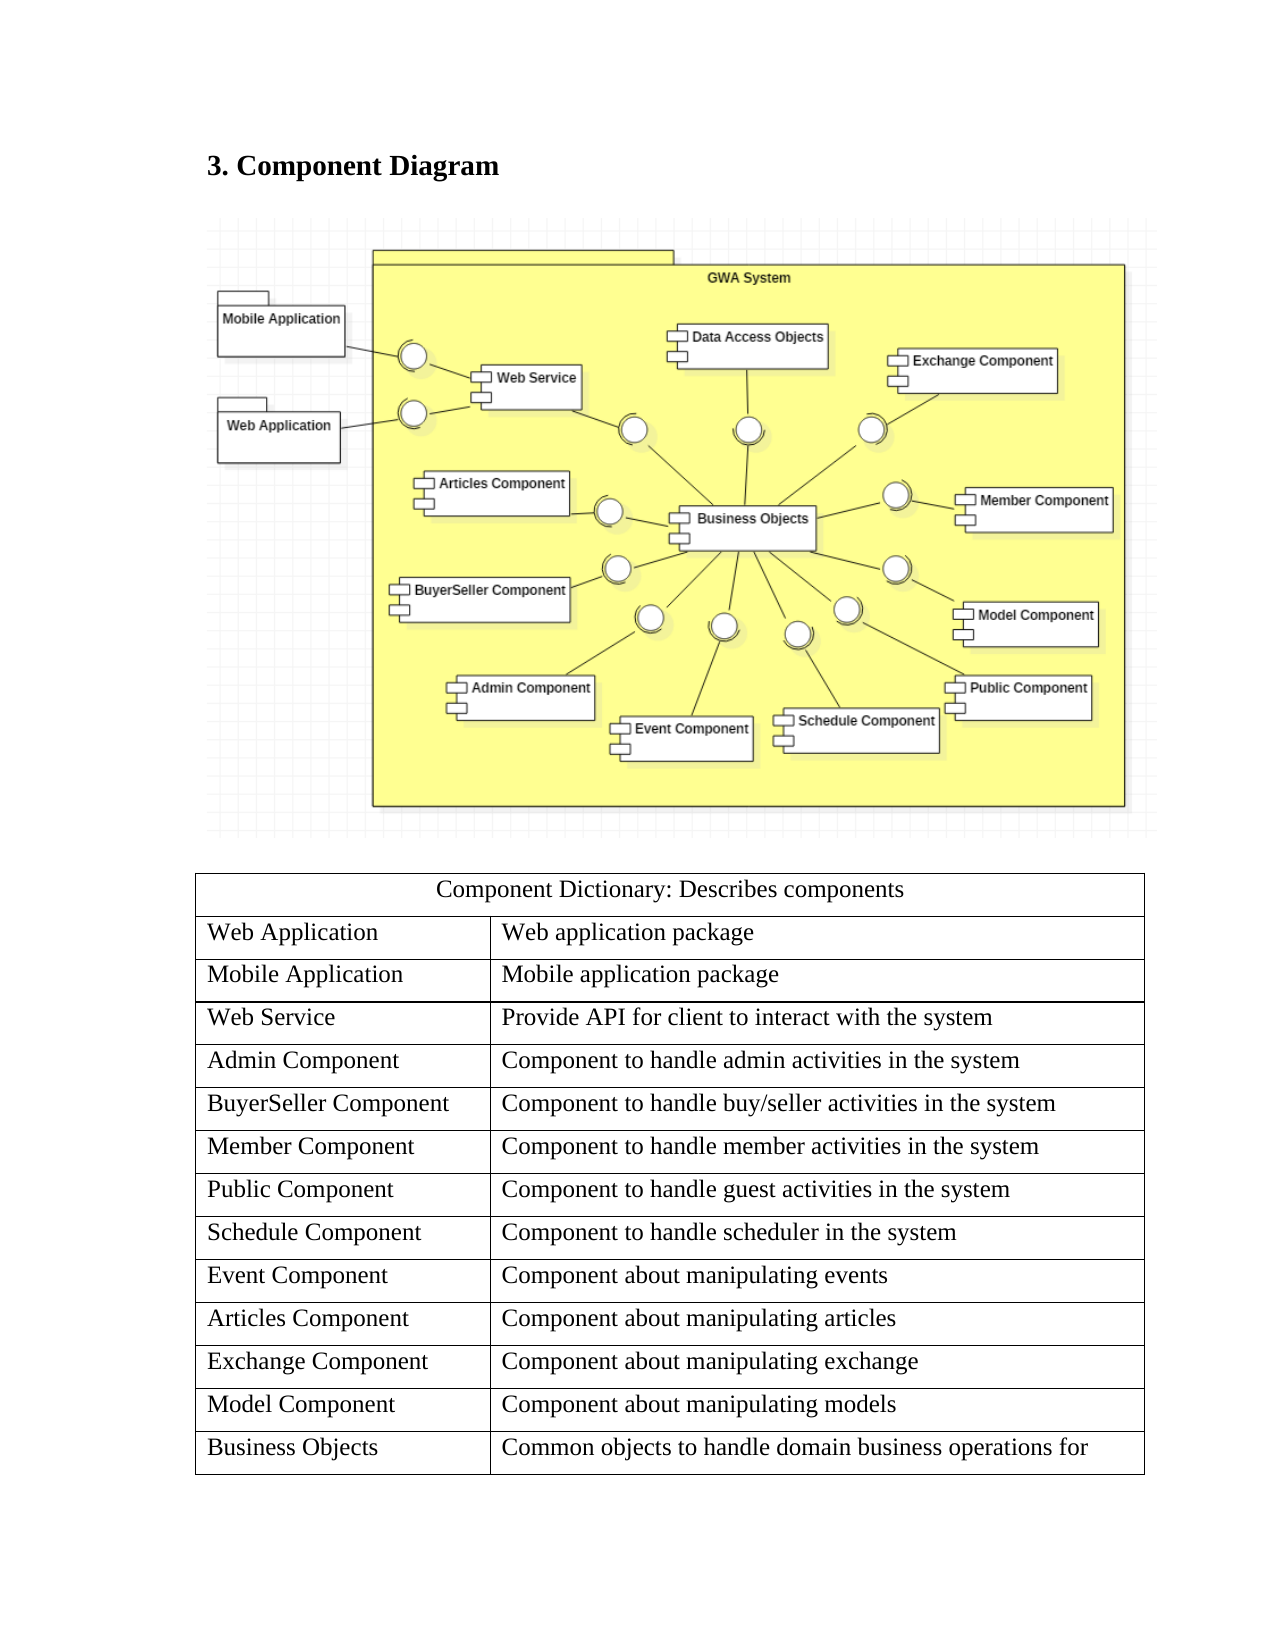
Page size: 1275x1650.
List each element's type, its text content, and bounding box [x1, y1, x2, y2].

table_cell Component to handle buy/seller activities in the system [491, 1088, 1144, 1130]
table_cell Component about manipulating exchange [491, 1346, 1144, 1388]
table_cell Member Component [196, 1131, 490, 1173]
table_cell Model Component [196, 1389, 490, 1431]
table_cell Mobile application package [491, 960, 1144, 1001]
table_cell Component about manipulating models [491, 1389, 1144, 1431]
table_cell Component to handle guest activities in the system [491, 1174, 1144, 1216]
table_cell Component to handle member activities in the system [491, 1131, 1144, 1173]
table_cell Event Component [196, 1260, 490, 1302]
table_cell BuyerSeller Component [196, 1088, 490, 1130]
table_cell Web Application [196, 917, 490, 958]
table_header Component Dictionary: Describes components [196, 874, 1144, 916]
table_cell Business Objects [196, 1432, 490, 1473]
table_cell Articles Component [196, 1303, 490, 1345]
table_cell Public Component [196, 1174, 490, 1216]
table_cell Provide API for client to interact with the system [491, 1003, 1144, 1044]
picture [206, 218, 1157, 838]
table_cell Component to handle admin activities in the system [491, 1045, 1144, 1087]
table_cell Component about manipulating articles [491, 1303, 1144, 1345]
text 3. Component Diagram [207, 148, 1157, 181]
table_cell Component about manipulating events [491, 1260, 1144, 1302]
table_cell Web Service [196, 1003, 490, 1044]
table_cell Exchange Component [196, 1346, 490, 1388]
table_cell Schedule Component [196, 1217, 490, 1259]
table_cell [491, 1432, 1144, 1473]
table_cell Component to handle scheduler in the system [491, 1217, 1144, 1259]
table_cell Mobile Application [196, 960, 490, 1001]
table_cell Admin Component [196, 1045, 490, 1087]
table_cell Web application package [491, 917, 1144, 958]
